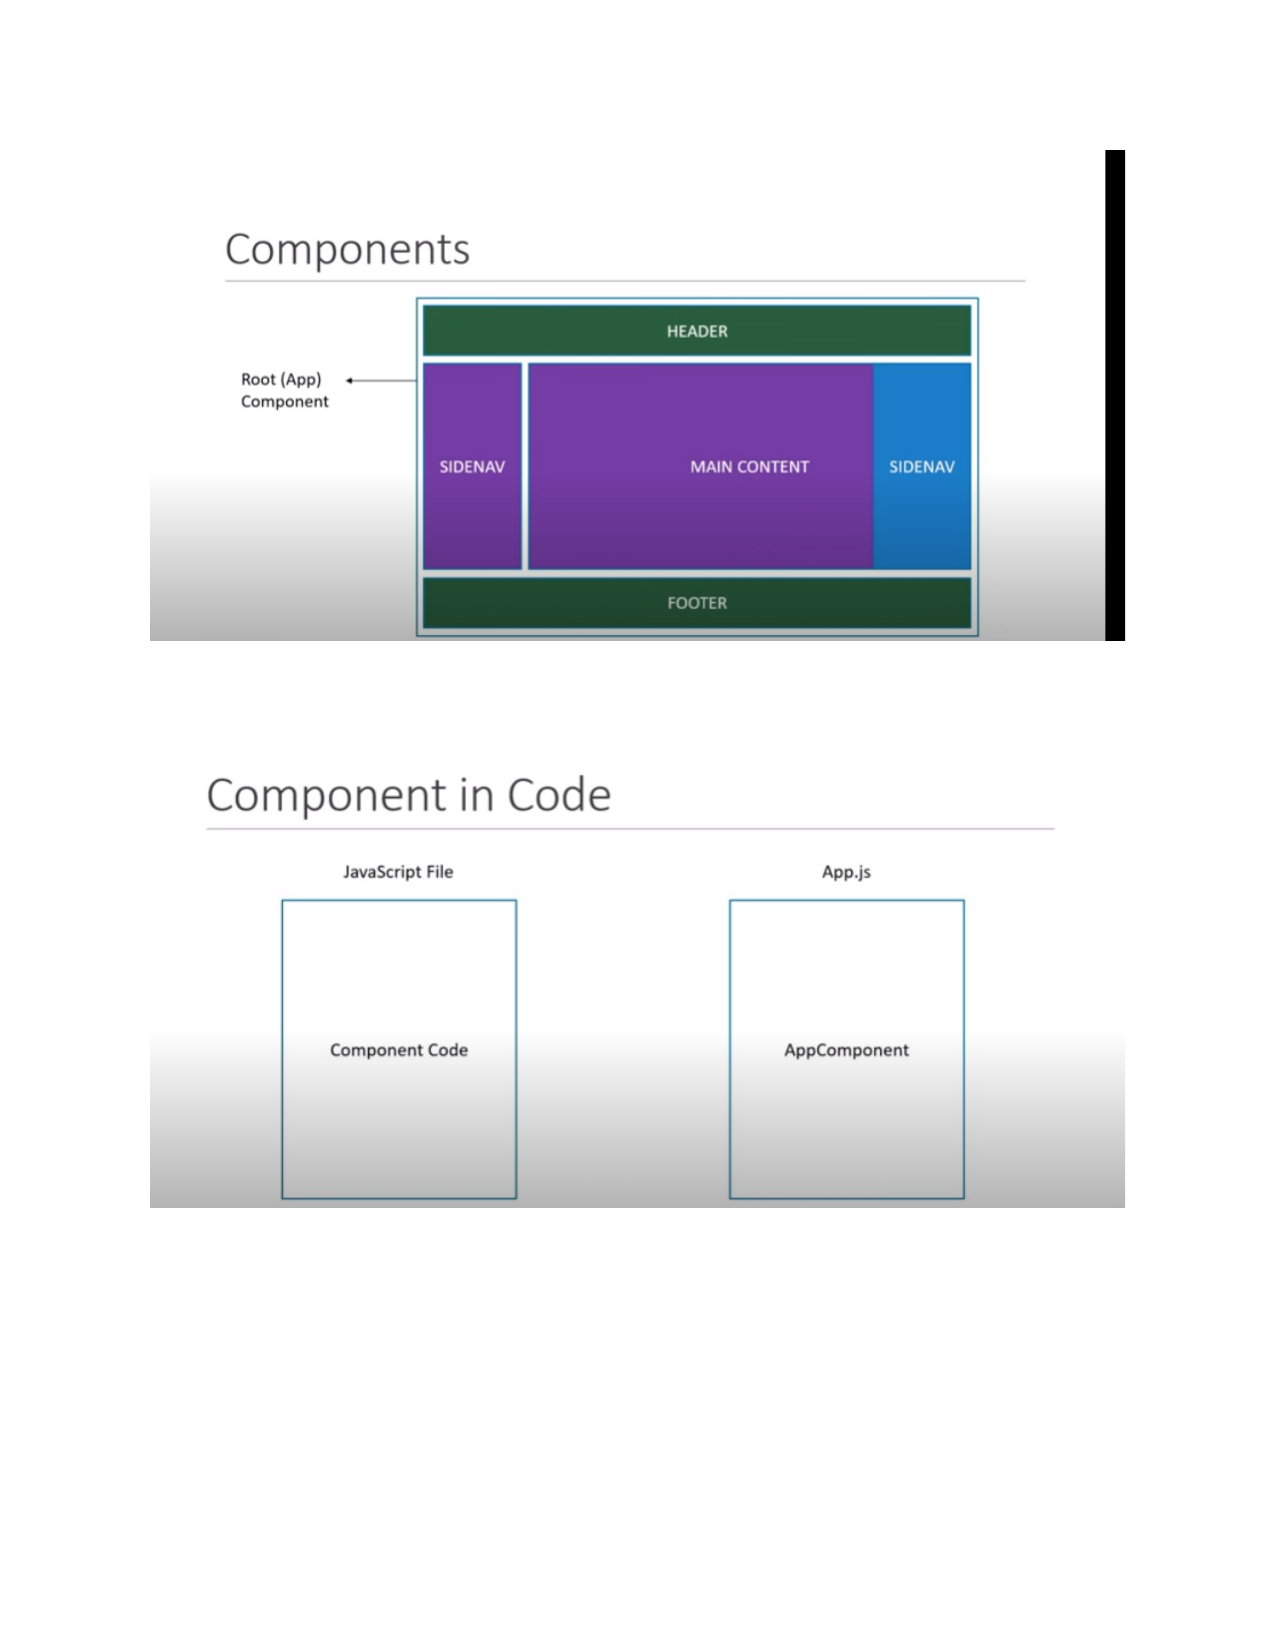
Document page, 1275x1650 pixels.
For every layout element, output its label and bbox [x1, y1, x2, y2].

picture [150, 706, 1125, 1208]
picture [150, 150, 1125, 641]
